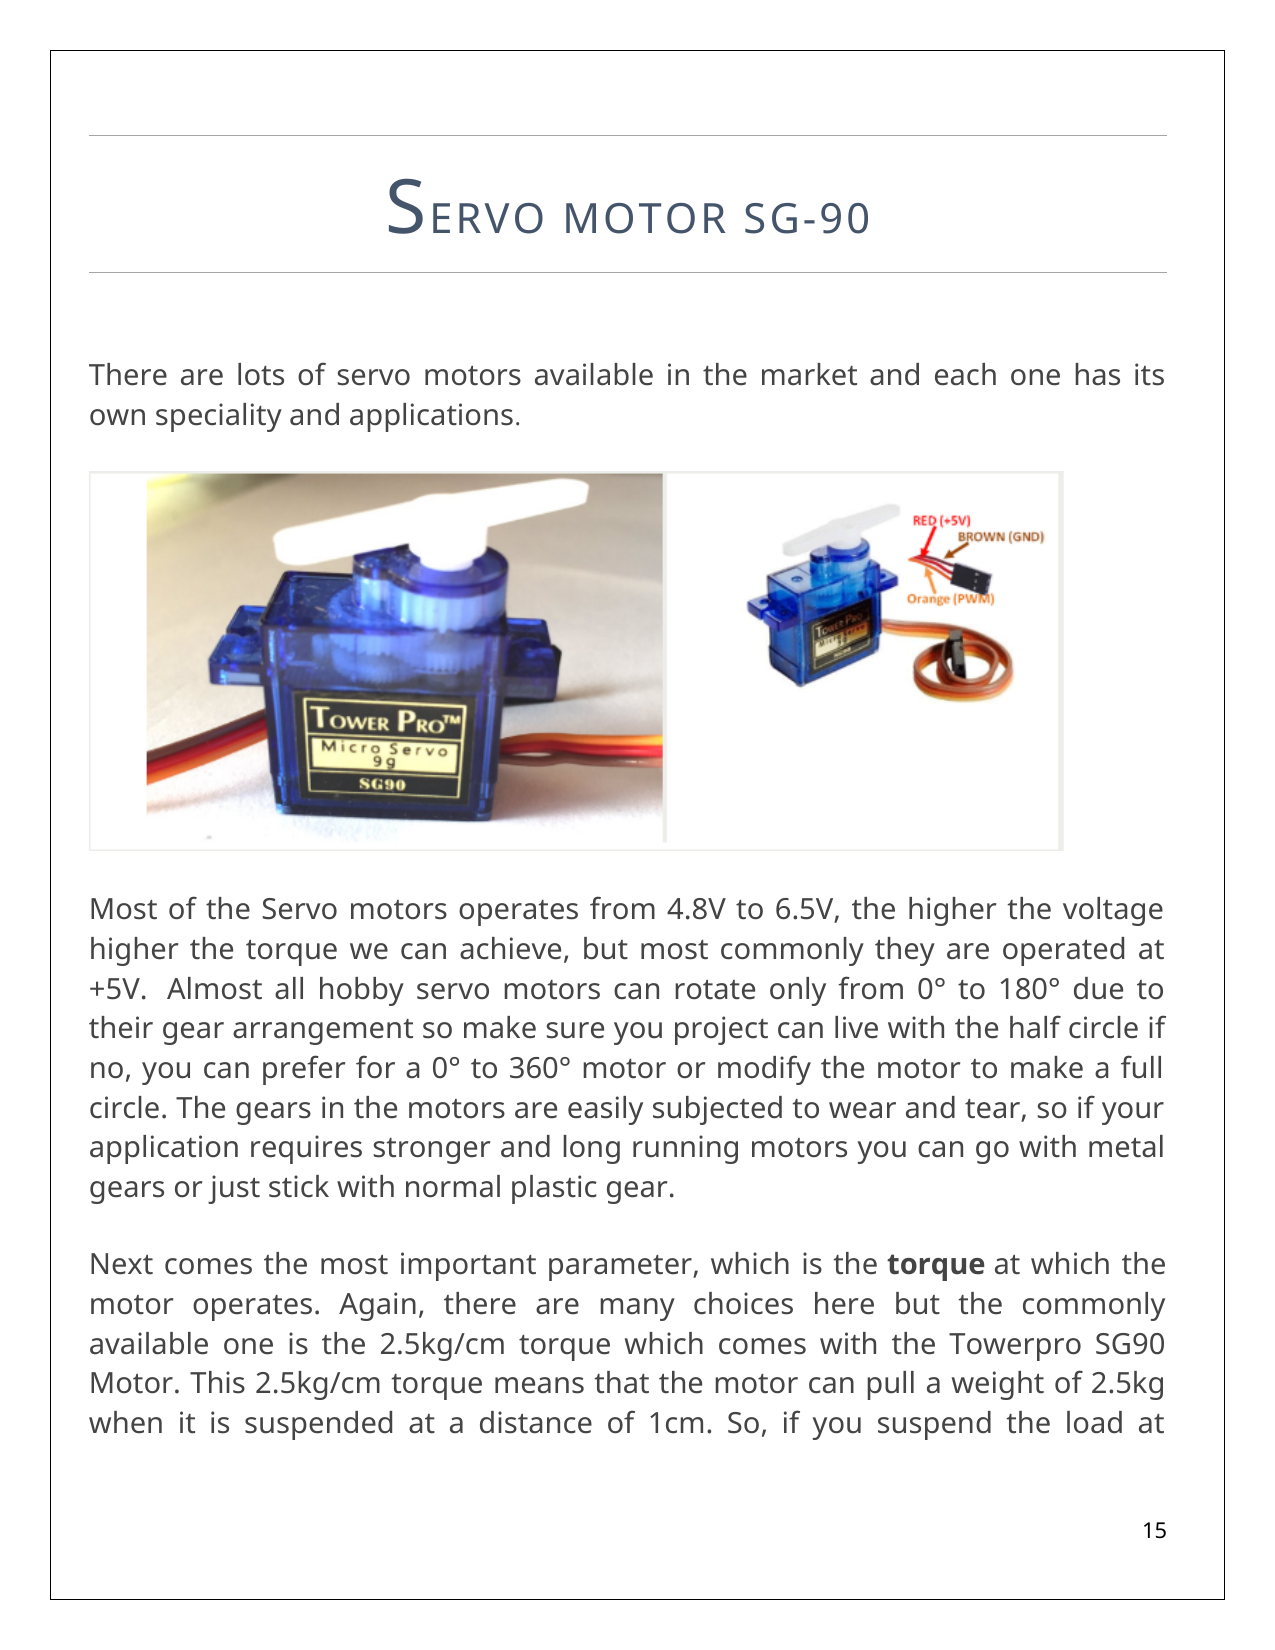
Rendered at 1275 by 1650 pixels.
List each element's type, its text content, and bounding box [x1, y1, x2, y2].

text There are lots of servo motors available in the market and each one has its own speciality and applications. [89, 354, 1167, 434]
title Servo Motor SG-90 [89, 136, 1167, 272]
text Most of the Servo motors operates from 4.8V to 6.5V, the higher the voltage higher the torque we can achieve, but most commonly they are operated at +5V. Almost all hobby servo motors can rotate only from 0° to 180° due to their gear arrangement so make sure you project can live with the half circle if no, you can prefer for a 0° to 360° motor or modify the motor to make a full circle. The gears in the motors are easily subjected to wear and tear, so if your application requires stronger and long running motors you can go with metal gears or just stick with normal plastic gear. [89, 888, 1167, 1206]
picture [88, 471, 1064, 851]
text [89, 1243, 1167, 1442]
